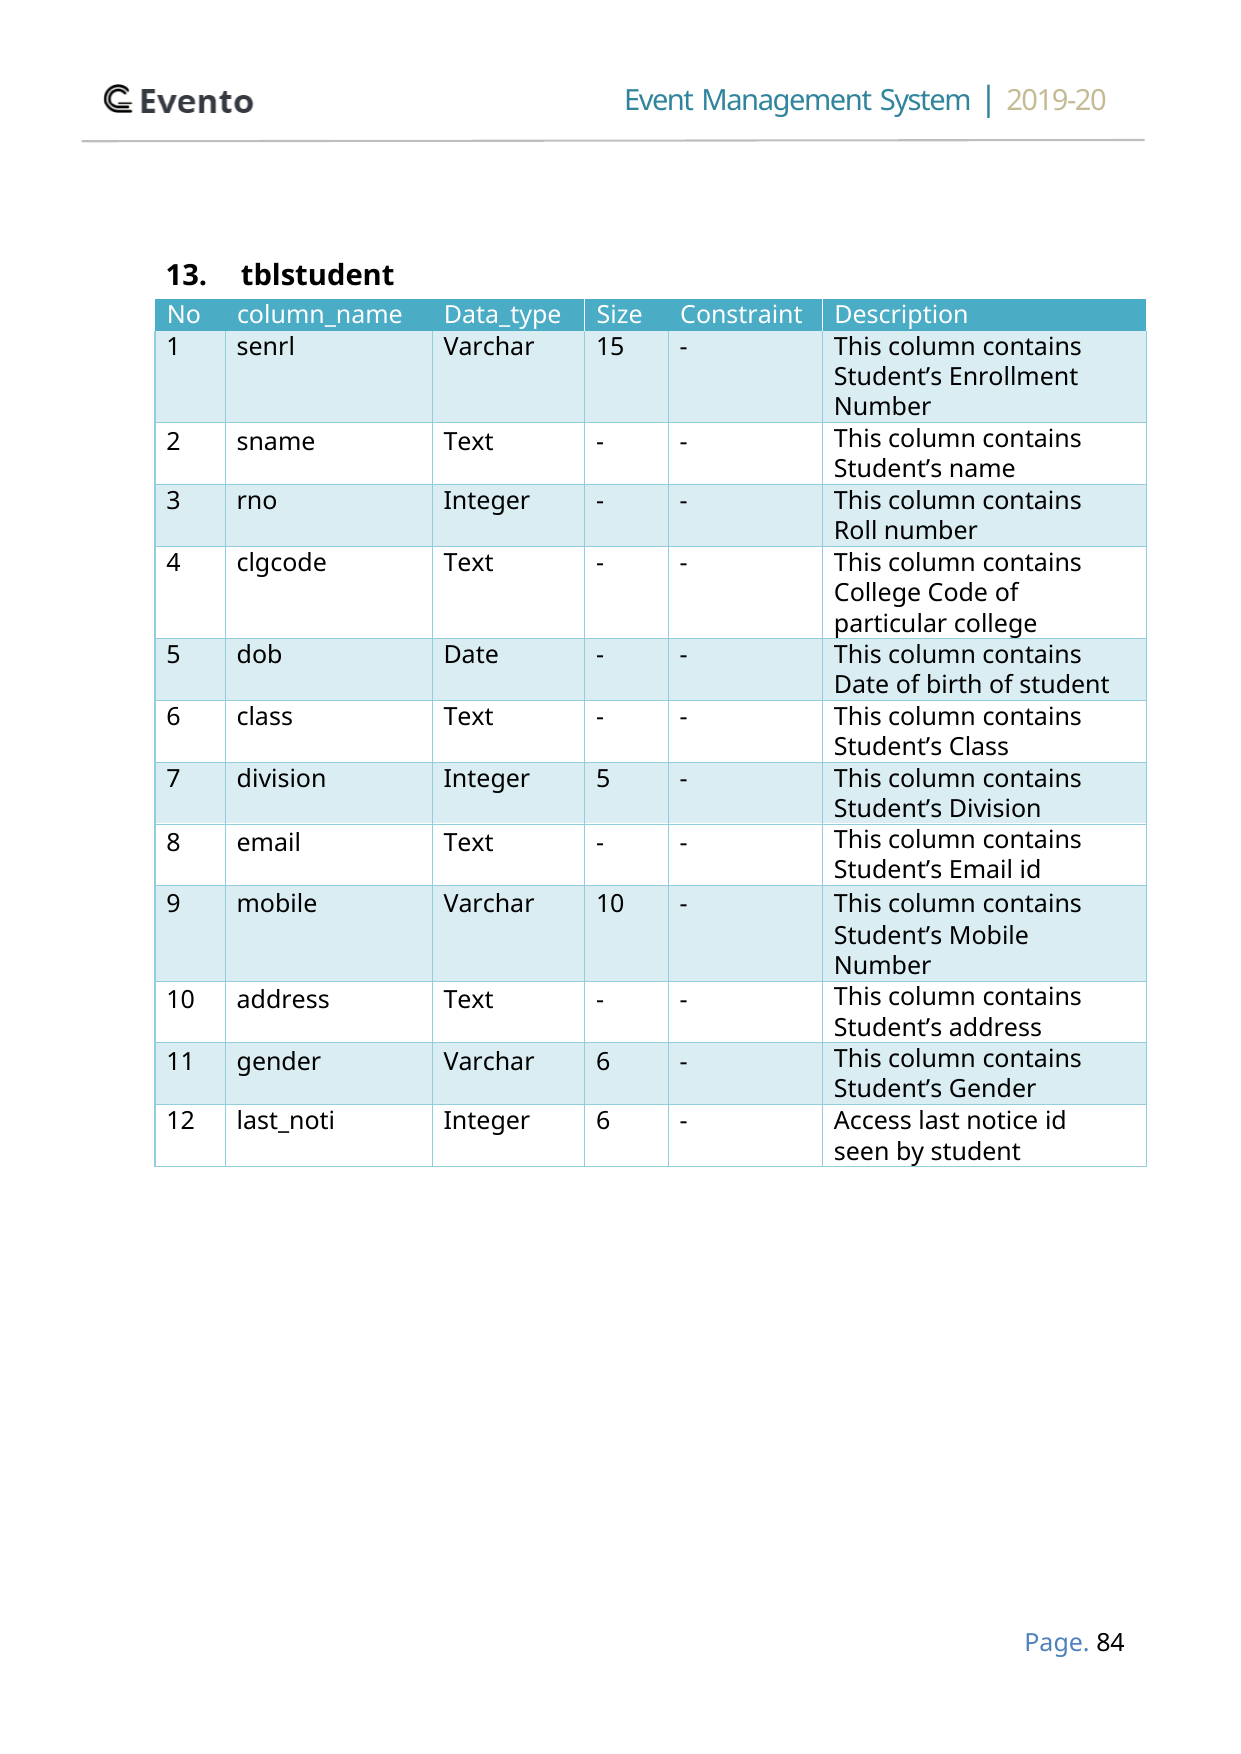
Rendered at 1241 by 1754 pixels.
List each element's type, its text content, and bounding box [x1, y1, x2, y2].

table_cell 9 [156, 886, 225, 981]
table_cell - [669, 1043, 822, 1104]
table_cell - [669, 547, 822, 638]
table_cell 1 [156, 331, 225, 422]
table_cell This column contains Student’s address [823, 982, 1146, 1042]
table_cell sname [226, 423, 432, 484]
table_cell 6 [585, 1043, 668, 1104]
table_cell Text [433, 982, 584, 1042]
table_cell 5 [585, 763, 668, 823]
table_cell Integer [433, 1105, 584, 1166]
table_cell clgcode [226, 547, 432, 638]
table_cell 4 [156, 547, 225, 638]
table_cell This column contains Student’s Gender [823, 1043, 1146, 1104]
table_cell 6 [585, 1105, 668, 1166]
table_cell This column contains Roll number [823, 485, 1146, 546]
table_cell This column contains Date of birth of student [823, 639, 1146, 700]
table_cell Text [433, 825, 584, 885]
table_cell This column contains Student’s Enrollment Number [823, 331, 1146, 422]
table_cell 6 [156, 701, 225, 762]
table_cell Text [433, 547, 584, 638]
table_cell - [669, 423, 822, 484]
table_header No [155, 299, 225, 331]
table_cell This column contains College Code of particular college [823, 547, 1146, 638]
table_cell 10 [585, 886, 668, 981]
picture [103, 80, 280, 128]
table_cell - [669, 701, 822, 762]
table_cell This column contains Student’s Class [823, 701, 1146, 762]
table_cell This column contains Student’s Mobile Number [823, 886, 1146, 981]
table_cell - [585, 547, 668, 638]
table_cell gender [226, 1043, 432, 1104]
table_cell - [669, 886, 822, 981]
table_cell dob [226, 639, 432, 700]
table_cell senrl [226, 331, 432, 422]
table_cell 15 [585, 331, 668, 422]
table_cell address [226, 982, 432, 1042]
table_cell - [669, 639, 822, 700]
table_cell - [585, 423, 668, 484]
table_cell 2 [156, 423, 225, 484]
table_header column_name [225, 299, 432, 331]
table_cell 10 [156, 982, 225, 1042]
table_cell mobile [226, 886, 432, 981]
table_cell - [585, 825, 668, 885]
table_header Size [585, 299, 668, 331]
table_cell 11 [156, 1043, 225, 1104]
table_cell last_noti [226, 1105, 432, 1166]
table_header Data_type [432, 299, 584, 331]
table_cell 12 [156, 1105, 225, 1166]
table_cell - [669, 1105, 822, 1166]
table_cell Varchar [433, 331, 584, 422]
table_cell Access last notice id seen by student [823, 1105, 1146, 1166]
table_cell - [669, 485, 822, 546]
table_cell - [669, 982, 822, 1042]
table_cell - [669, 825, 822, 885]
table_cell email [226, 825, 432, 885]
table_cell - [669, 763, 822, 823]
table_cell This column contains Student’s Email id [823, 825, 1146, 885]
table_cell Integer [433, 485, 584, 546]
table_cell class [226, 701, 432, 762]
table_cell 7 [156, 763, 225, 823]
table_cell Text [433, 423, 584, 484]
table_cell 5 [156, 639, 225, 700]
table_cell division [226, 763, 432, 823]
table_cell 3 [156, 485, 225, 546]
table_cell This column contains Student’s Division [823, 763, 1146, 823]
table_cell Text [433, 701, 584, 762]
table_cell Varchar [433, 1043, 584, 1104]
table_cell - [585, 982, 668, 1042]
table_cell Date [433, 639, 584, 700]
table_cell - [585, 701, 668, 762]
table_cell - [669, 331, 822, 422]
table_cell This column contains Student’s name [823, 423, 1146, 484]
table_header Constraint [668, 299, 822, 331]
table_cell 8 [156, 825, 225, 885]
table_cell - [585, 485, 668, 546]
table_header Description [823, 299, 1146, 331]
table_cell - [585, 639, 668, 700]
table_cell Varchar [433, 886, 584, 981]
table_cell rno [226, 485, 432, 546]
table_cell Integer [433, 763, 584, 823]
subtitle tblstudent [165, 254, 1203, 294]
